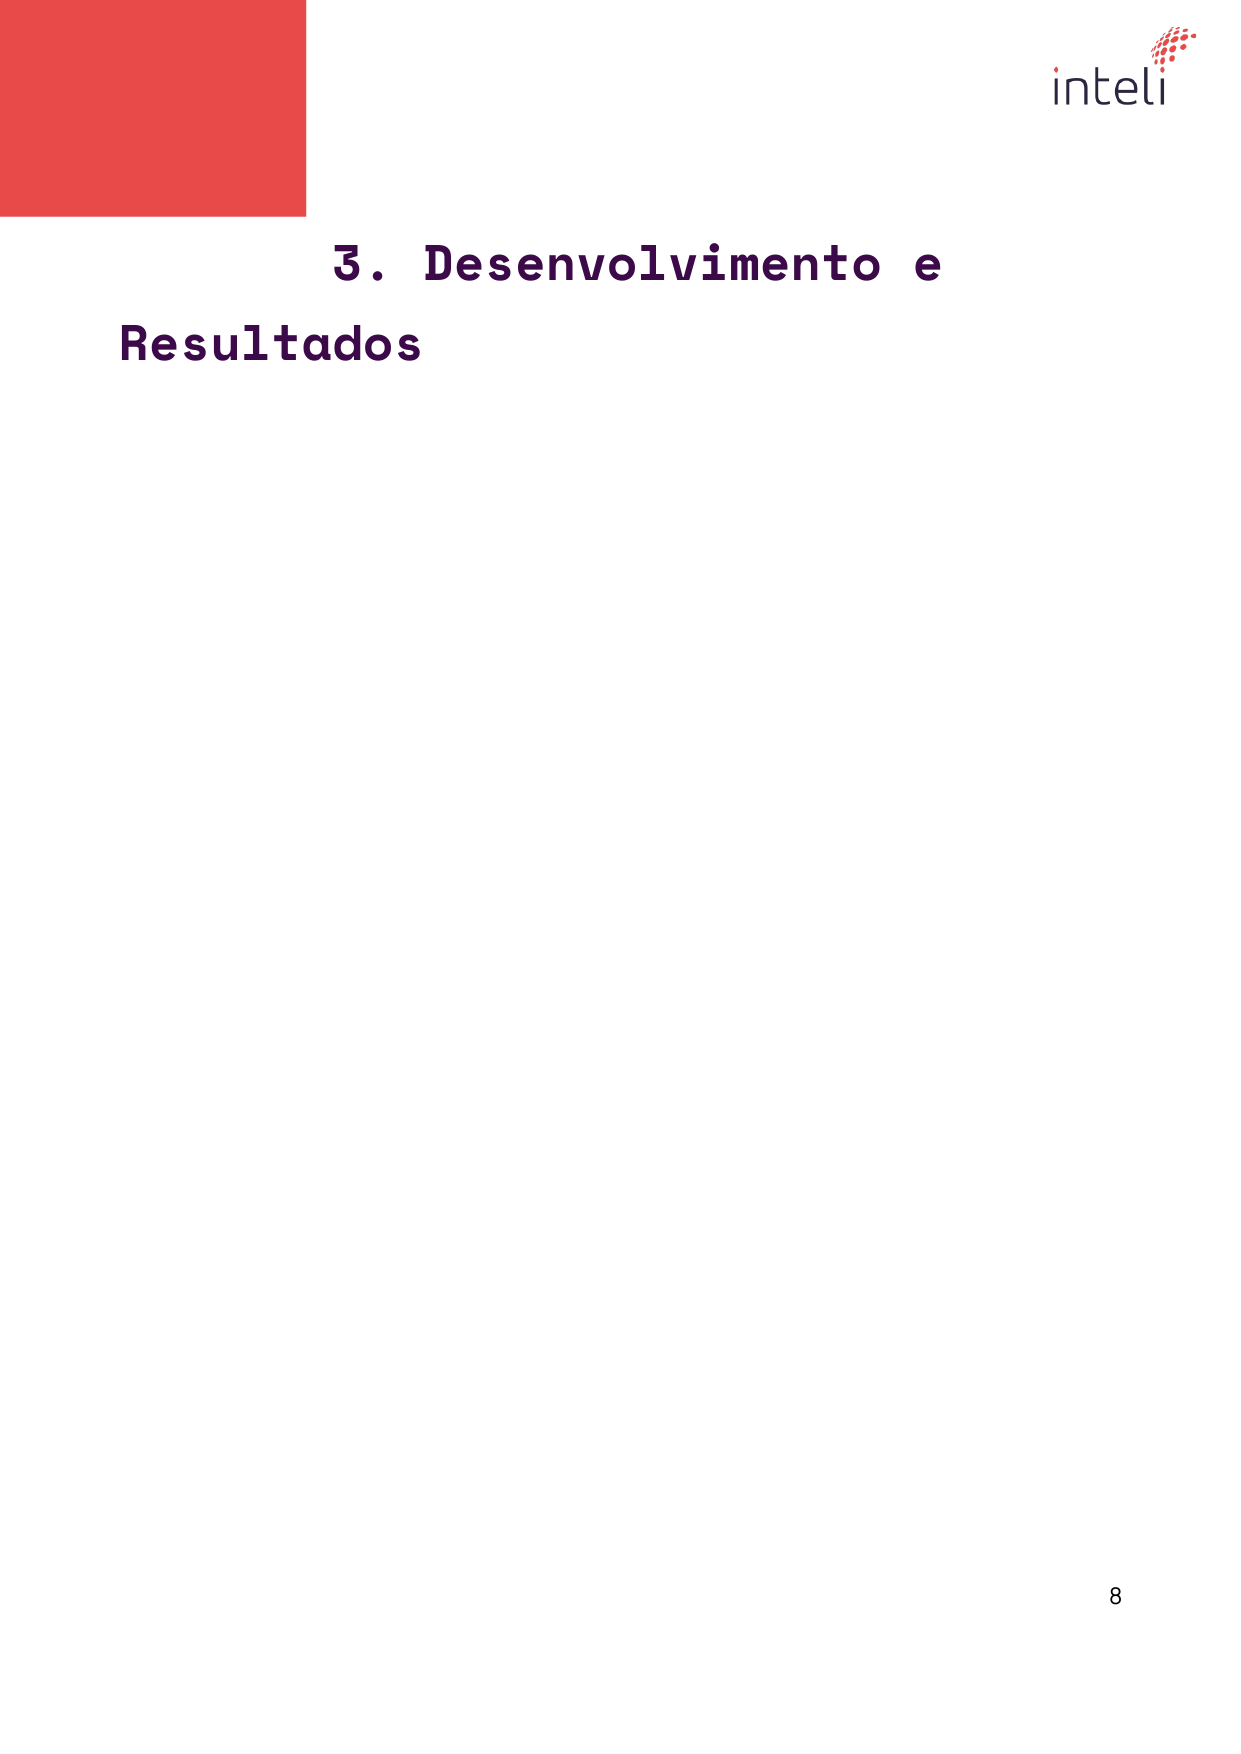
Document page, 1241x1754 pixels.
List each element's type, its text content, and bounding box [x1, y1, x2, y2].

text 3. Desenvolvimento e Resultados [118, 224, 1122, 378]
picture [0, 0, 307, 217]
picture [1054, 27, 1197, 105]
